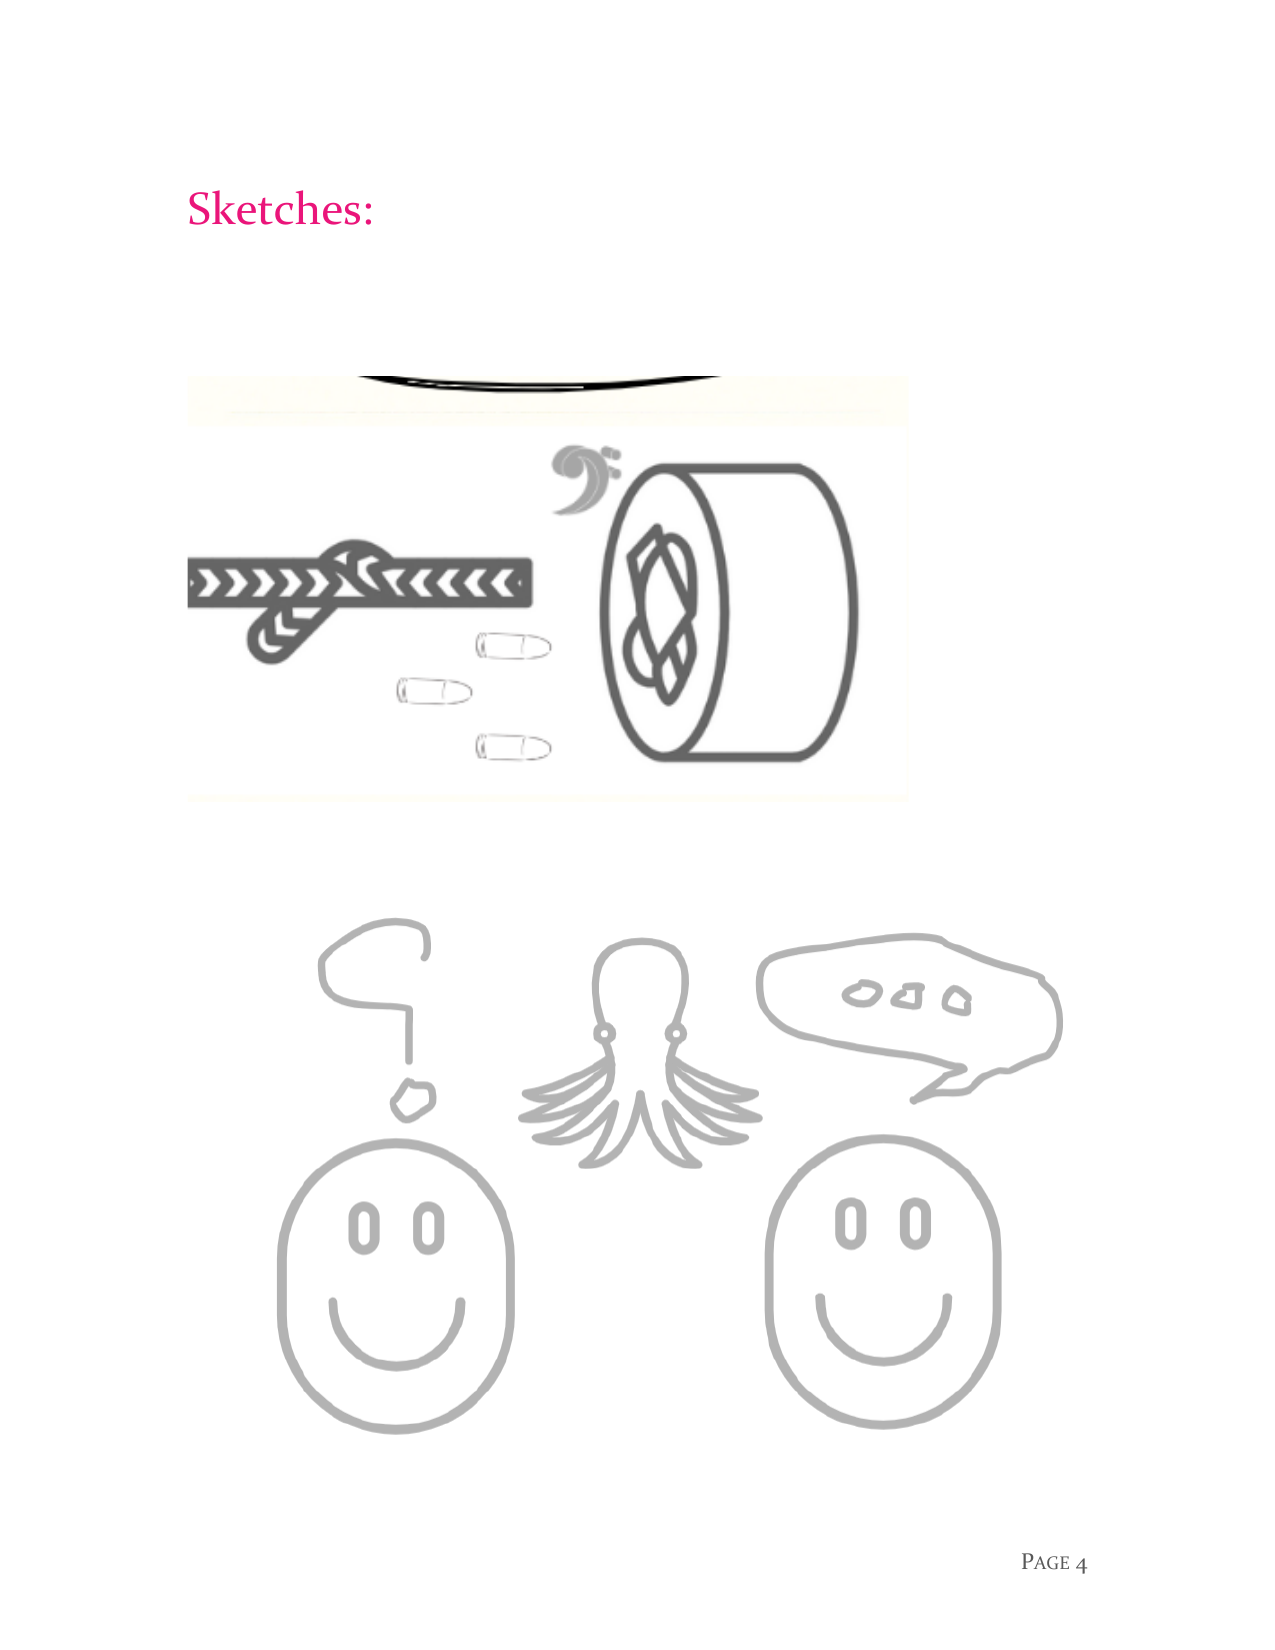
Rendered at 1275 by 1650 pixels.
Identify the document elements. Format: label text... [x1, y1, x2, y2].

picture [187, 882, 1088, 1487]
picture [187, 376, 909, 802]
title Sketches: [187, 180, 1087, 312]
